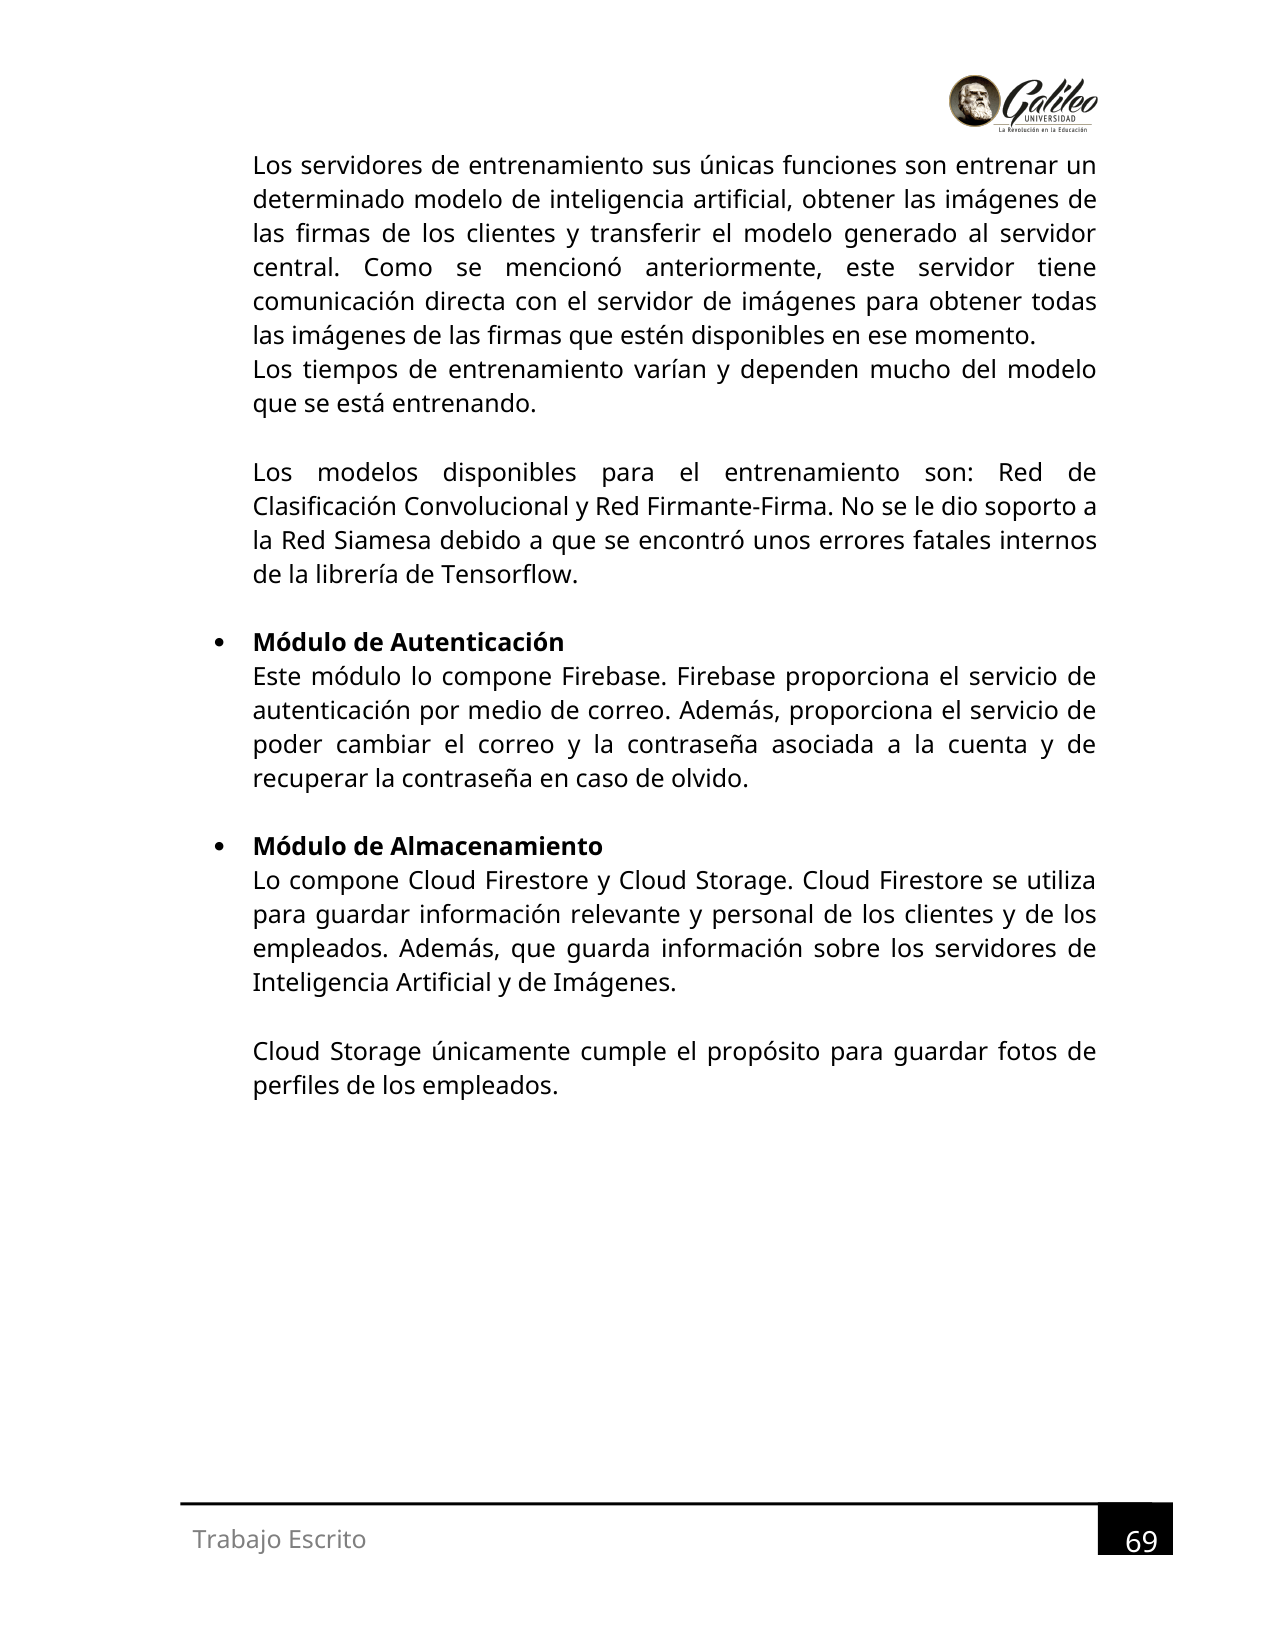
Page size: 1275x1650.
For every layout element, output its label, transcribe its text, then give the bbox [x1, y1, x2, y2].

picture [949, 75, 1098, 132]
text Los tiempos de entrenamiento varían y dependen mucho del modelo que se está entrenando. [252, 352, 1098, 420]
text Los servidores de entrenamiento sus únicas funciones son entrenar un determinado modelo de inteligencia artificial, obtener las imágenes de las firmas de los clientes y transferir el modelo generado al servidor central. Como se mencionó anteriormente, este servidor tiene comunicación directa con el servidor de imágenes para obtener todas las imágenes de las firmas que estén disponibles en ese momento. [252, 148, 1098, 352]
text Los modelos disponibles para el entrenamiento son: Red de Clasificación Convolucional y Red Firmante-Firma. No se le dio soporto a la Red Siamesa debido a que se encontró unos errores fatales internos de la librería de Tensorflow. [252, 454, 1098, 590]
text Cloud Storage únicamente cumple el propósito para guardar fotos de perfiles de los empleados. [252, 1033, 1098, 1101]
text Este módulo lo compone Firebase. Firebase proporciona el servicio de autenticación por medio de correo. Además, proporciona el servicio de poder cambiar el correo y la contraseña asociada a la cuenta y de recuperar la contraseña en caso de olvido. [252, 658, 1098, 795]
list Módulo de Almacenamiento [215, 829, 1098, 863]
list Módulo de Autenticación [215, 624, 1098, 658]
text Lo compone Cloud Firestore y Cloud Storage. Cloud Firestore se utiliza para guardar información relevante y personal de los clientes y de los empleados. Además, que guarda información sobre los servidores de Inteligencia Artificial y de Imágenes. [252, 863, 1098, 999]
